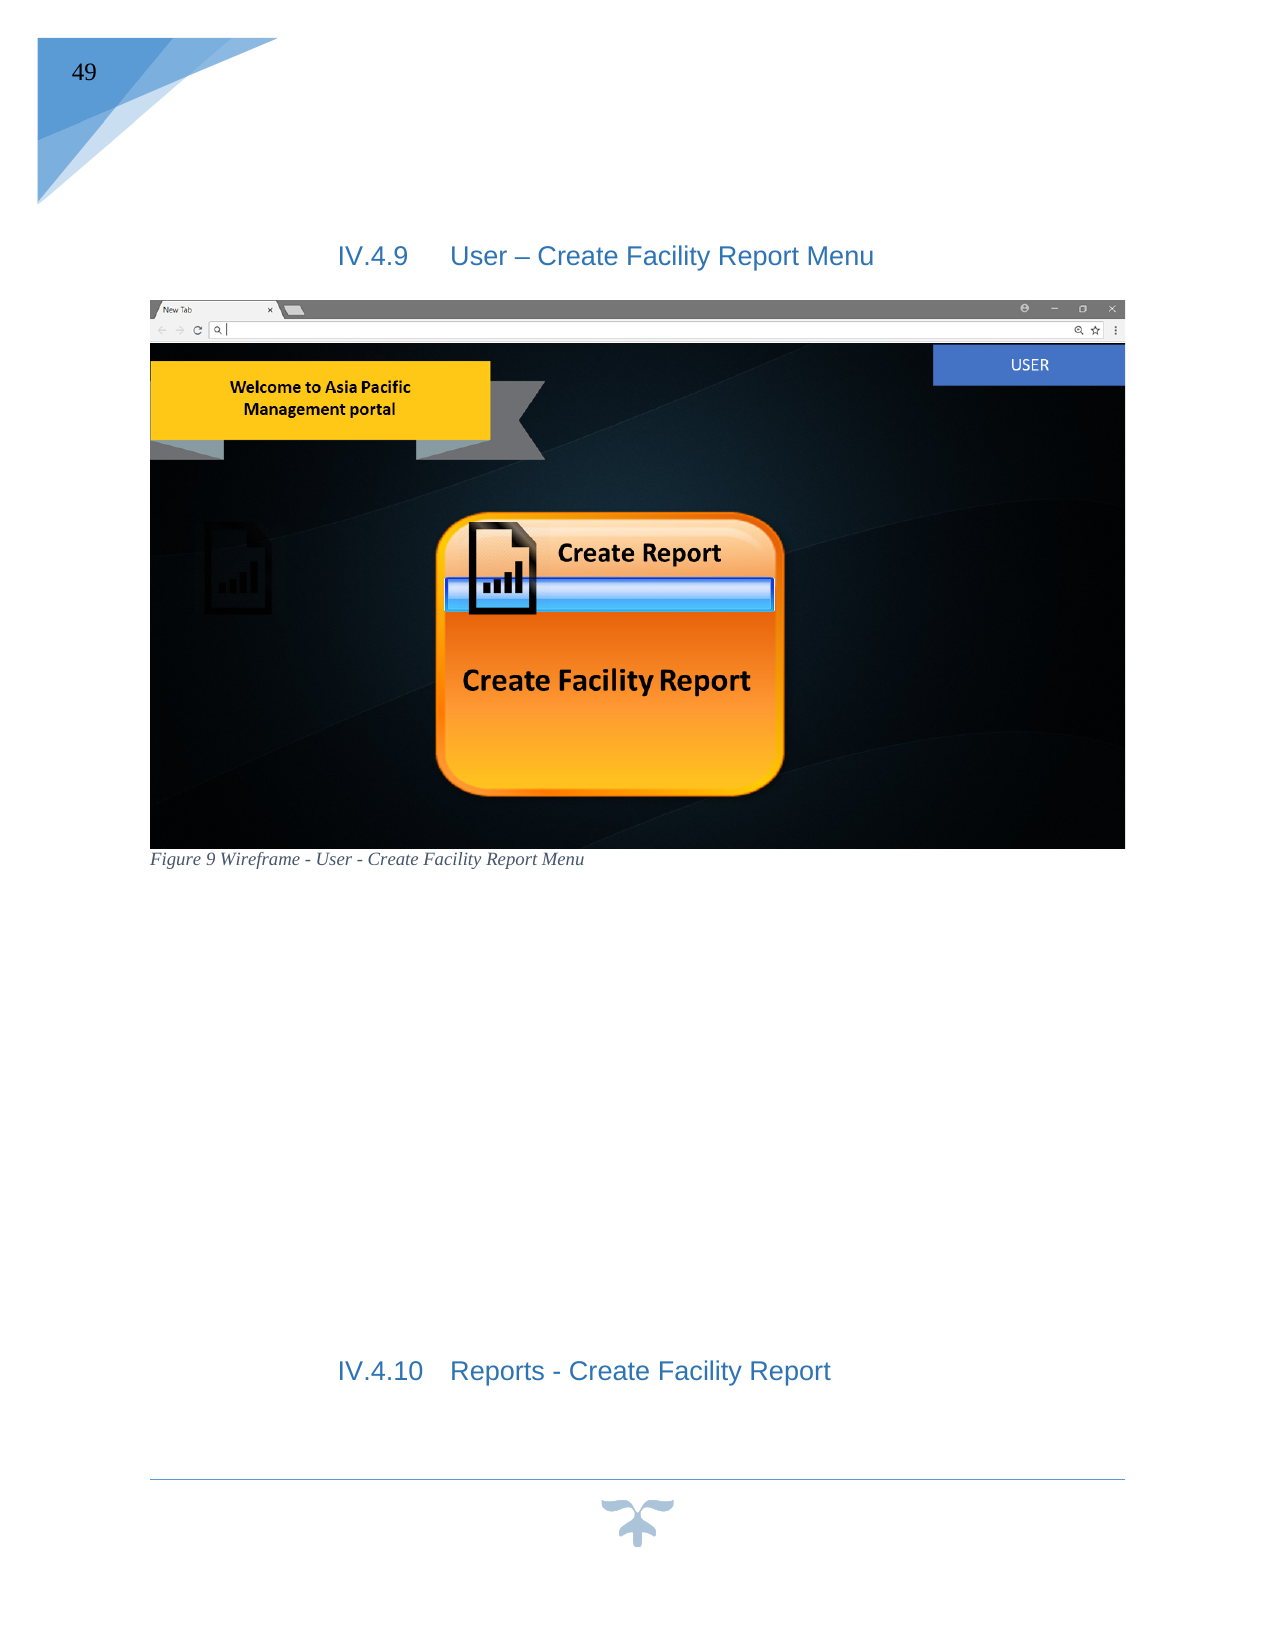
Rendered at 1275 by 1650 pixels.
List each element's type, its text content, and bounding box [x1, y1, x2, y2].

picture [37, 37, 279, 206]
text Figure 9 Wireframe - User - Create Facility Report Menu [150, 849, 1125, 870]
subtitle Reports - Create Facility Report [337, 1355, 1125, 1386]
picture [150, 300, 1125, 849]
subtitle User – Create Facility Report Menu [337, 240, 1125, 272]
